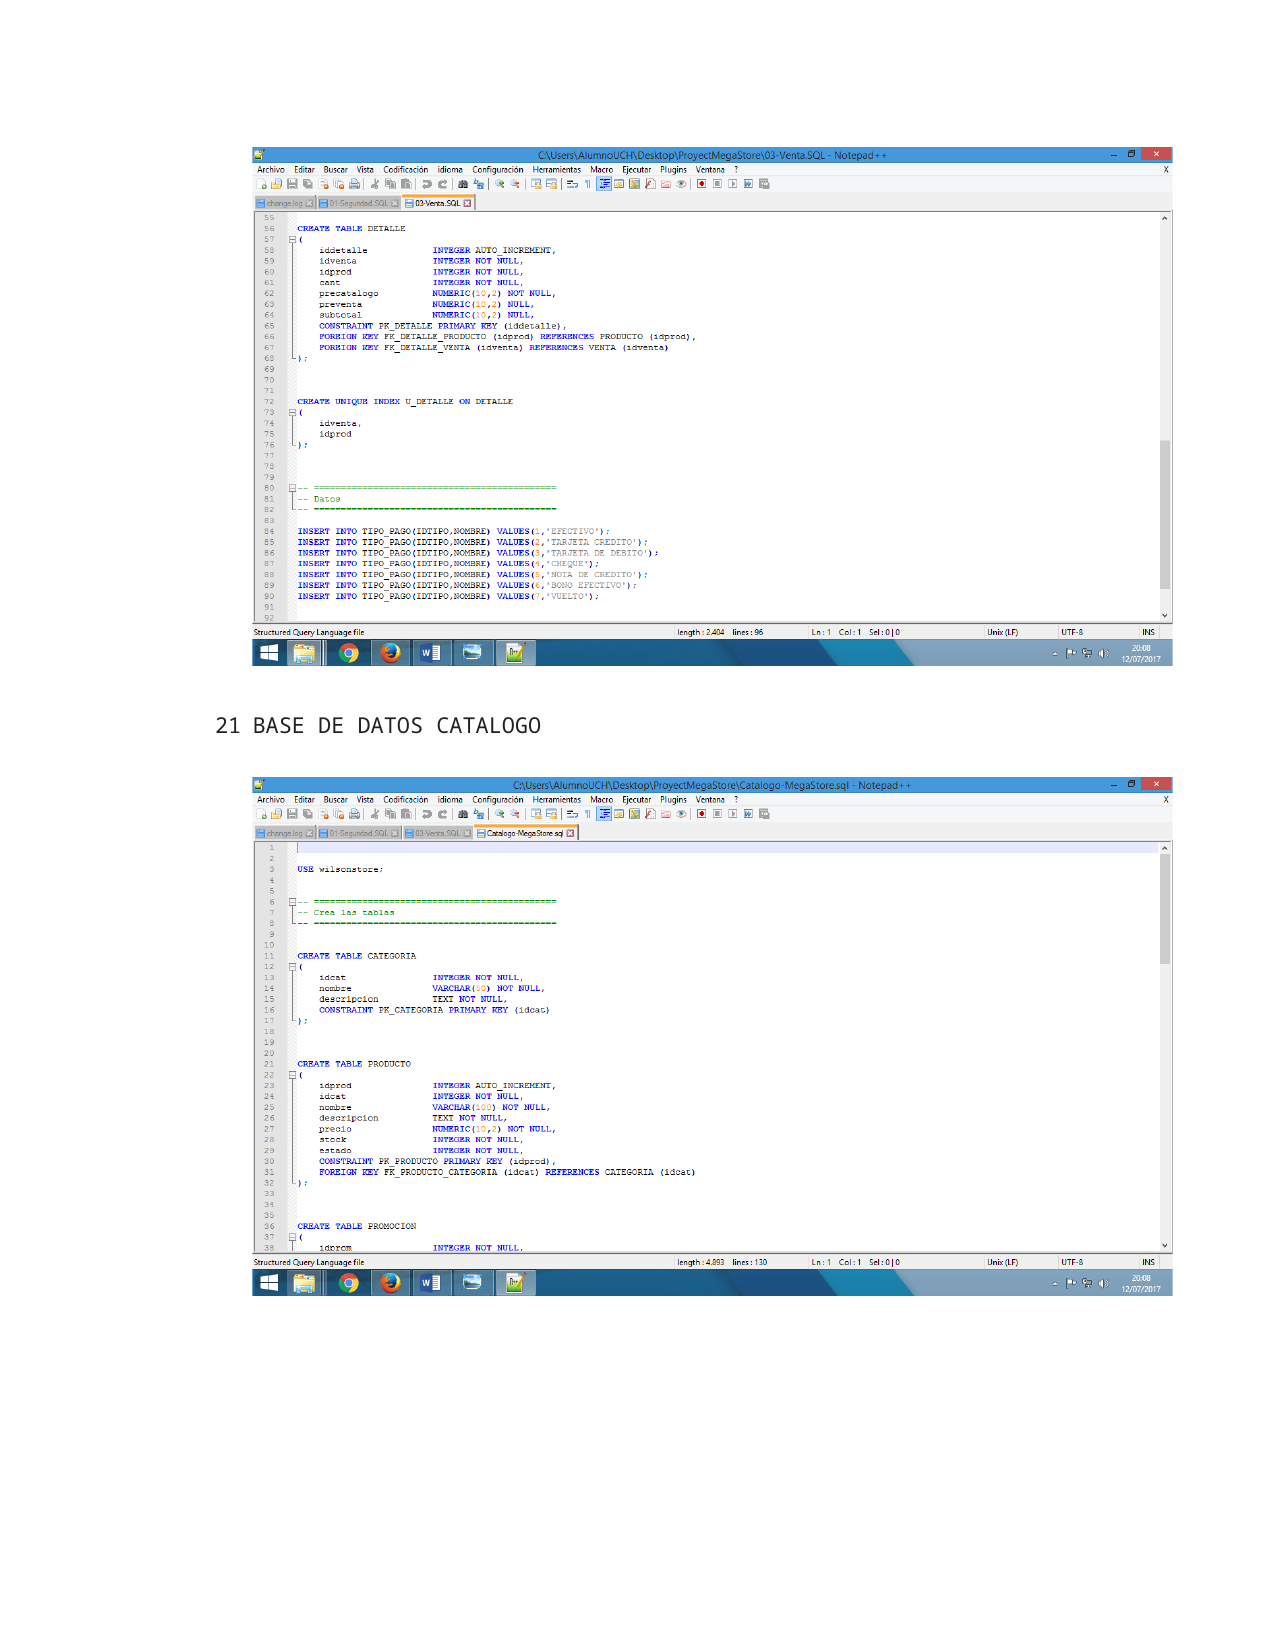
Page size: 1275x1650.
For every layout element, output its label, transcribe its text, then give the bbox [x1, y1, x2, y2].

picture [252, 777, 1173, 1296]
picture [252, 147, 1173, 666]
list BASE DE DATOS CATALOGO [215, 703, 1098, 740]
